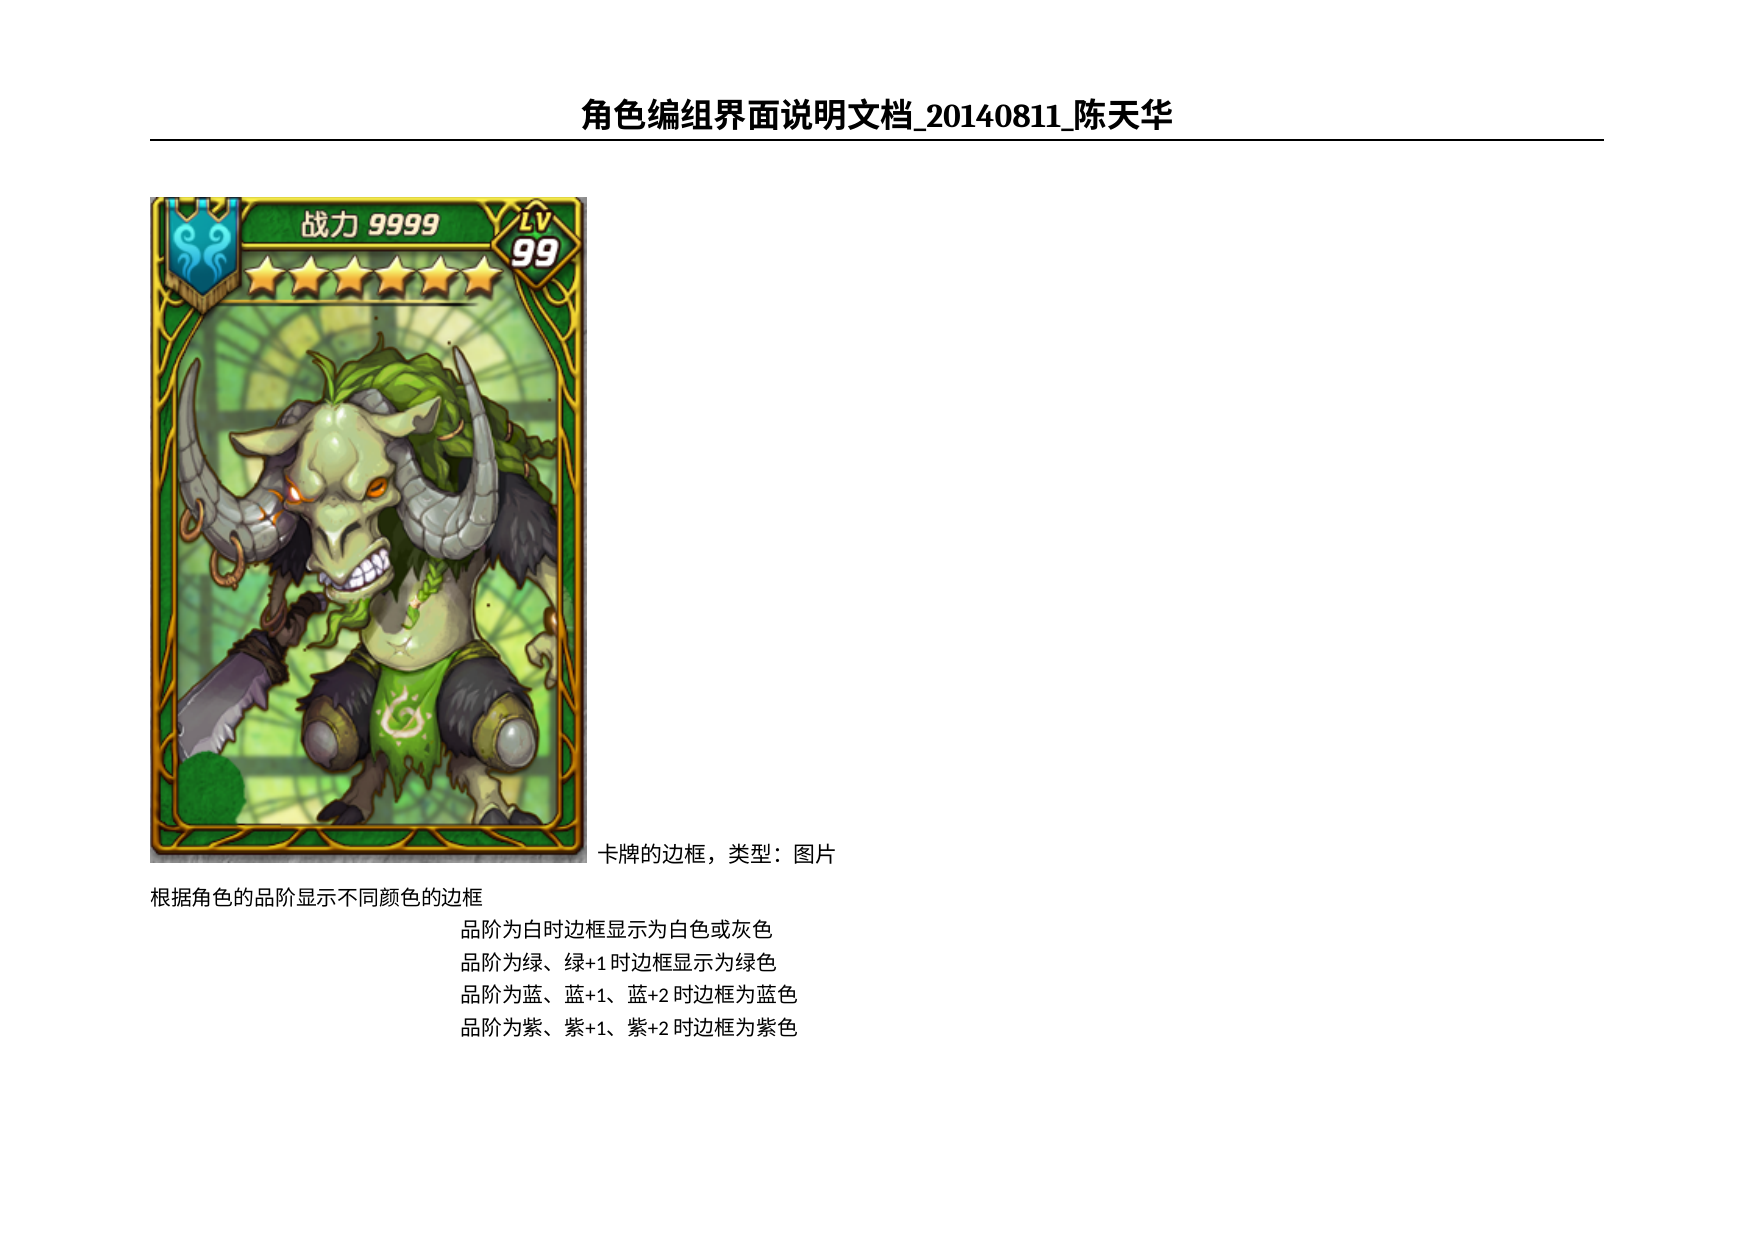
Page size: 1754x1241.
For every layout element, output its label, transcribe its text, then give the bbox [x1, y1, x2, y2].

text 品阶为白时边框显示为白色或灰色 [460, 913, 1604, 945]
picture [150, 197, 587, 863]
text 根据角色的品阶显示不同颜色的边框 [150, 880, 1604, 913]
text 品阶为紫、紫+1、紫+2时边框为紫色 [460, 1010, 1604, 1043]
text 品阶为绿、绿+1时边框显示为绿色 [460, 945, 1604, 978]
text 品阶为蓝、蓝+1、蓝+2时边框为蓝色 [460, 978, 1604, 1010]
